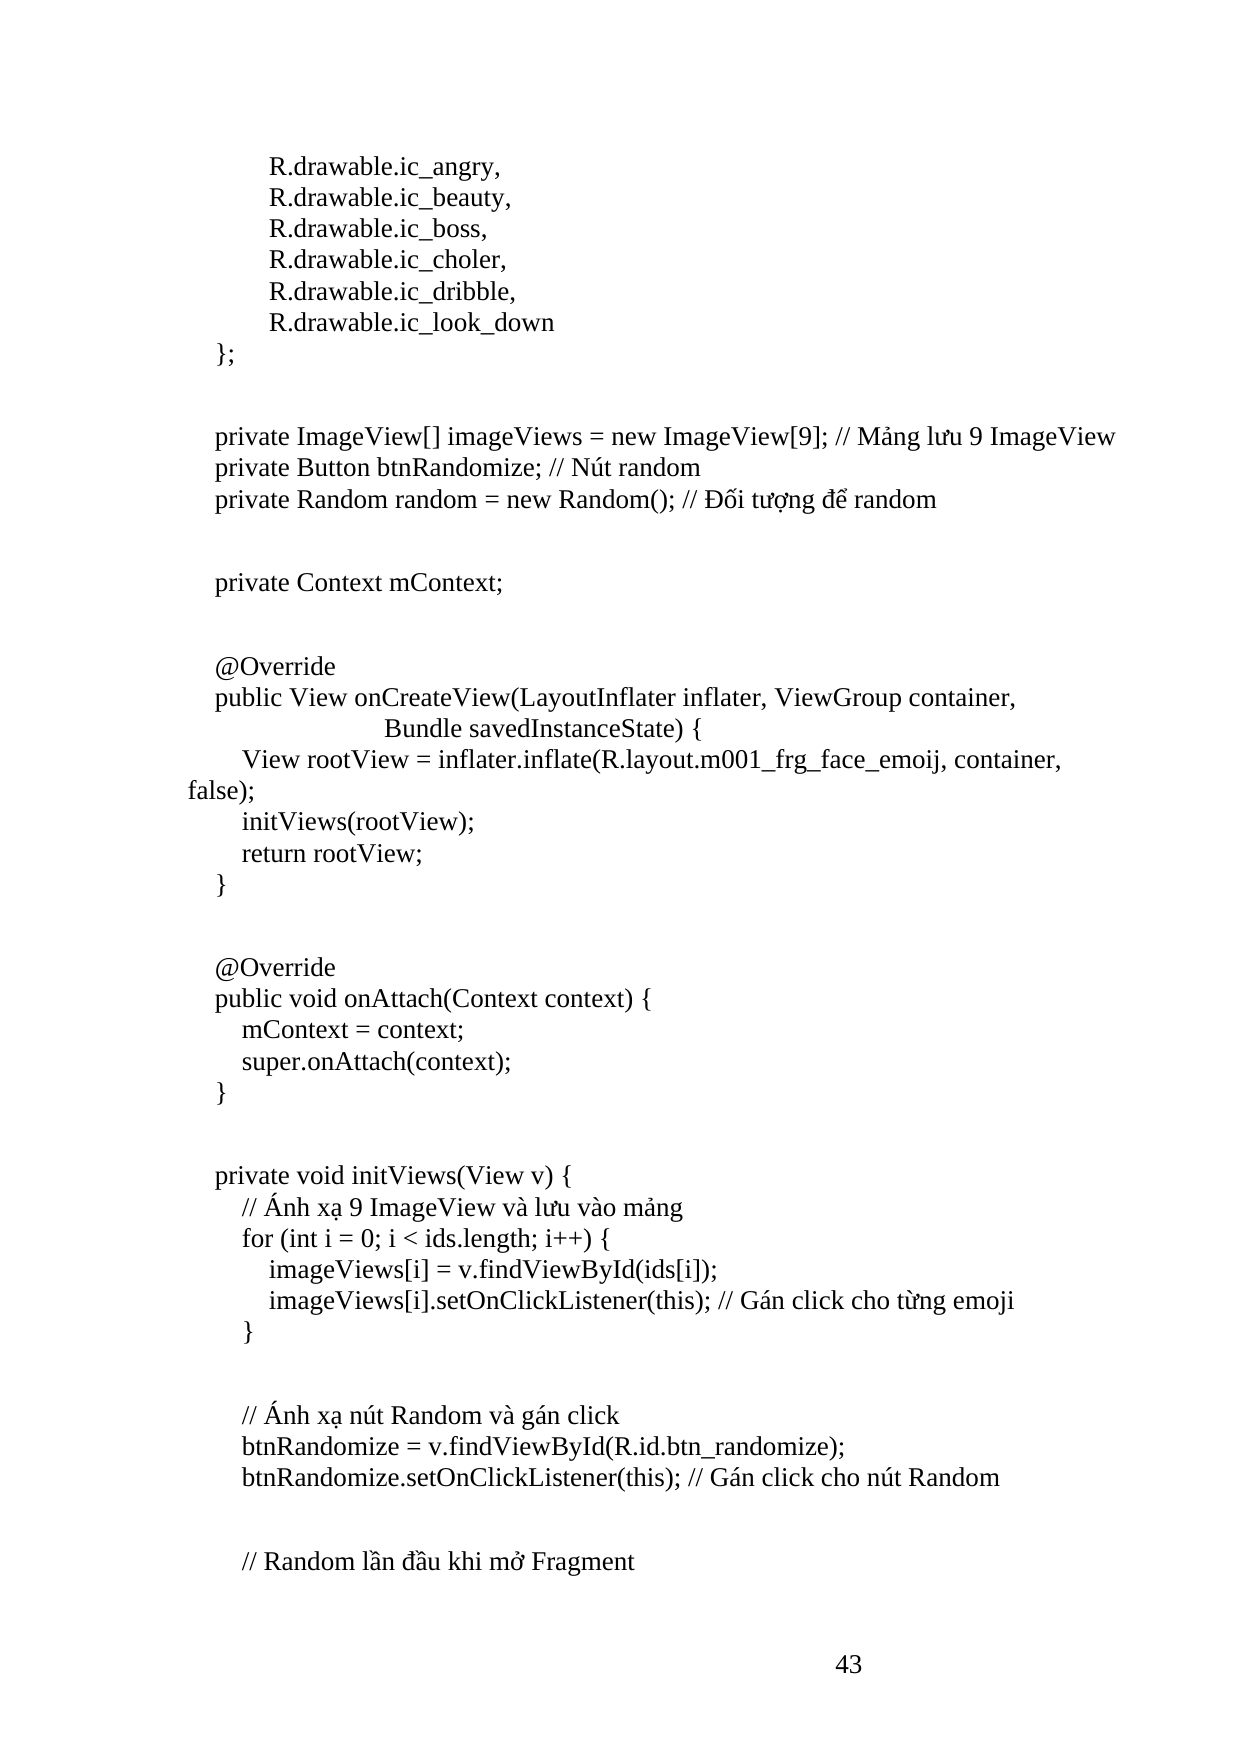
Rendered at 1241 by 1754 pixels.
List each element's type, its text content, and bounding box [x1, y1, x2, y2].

text imageViews[i].setOnClickListener(this); // Gán click cho từng emoji [187, 1284, 1135, 1315]
text private void initViews(View v) { [187, 1159, 1135, 1191]
text R.drawable.ic_choler, [187, 243, 1135, 274]
text R.drawable.ic_beauty, [187, 181, 1135, 212]
text R.drawable.ic_look_down [187, 306, 1135, 337]
text // Ánh xạ 9 ImageView và lưu vào mảng [187, 1191, 1135, 1222]
text public void onAttach(Context context) { [187, 982, 1135, 1014]
text private Context mContext; [187, 566, 1135, 597]
text initViews(rootView); [187, 806, 1135, 837]
text // Random lần đầu khi mở Fragment [187, 1544, 1135, 1576]
text }; [187, 337, 1135, 368]
text } [187, 868, 1135, 899]
text private ImageView[] imageViews = new ImageView[9]; // Mảng lưu 9 ImageView [187, 420, 1135, 452]
text R.drawable.ic_dribble, [187, 274, 1135, 306]
text View rootView = inflater.inflate(R.layout.m001_frg_face_emoij, container, false); [187, 743, 1135, 806]
text private Button btnRandomize; // Nút random [187, 452, 1135, 483]
text } [187, 1315, 1135, 1346]
text R.drawable.ic_boss, [187, 212, 1135, 243]
text mContext = context; [187, 1014, 1135, 1045]
text private Random random = new Random(); // Đối tượng để random [187, 483, 1135, 514]
text btnRandomize.setOnClickListener(this); // Gán click cho nút Random [187, 1461, 1135, 1492]
text @Override [187, 951, 1135, 982]
text btnRandomize = v.findViewById(R.id.btn_randomize); [187, 1430, 1135, 1461]
text public View onCreateView(LayoutInflater inflater, ViewGroup container, [187, 681, 1135, 712]
text R.drawable.ic_angry, [187, 150, 1135, 181]
text Bundle savedInstanceState) { [187, 712, 1135, 743]
text } [187, 1076, 1135, 1107]
text imageViews[i] = v.findViewById(ids[i]); [187, 1253, 1135, 1284]
text return rootView; [187, 837, 1135, 868]
text @Override [187, 650, 1135, 681]
text super.onAttach(context); [187, 1045, 1135, 1076]
text // Ánh xạ nút Random và gán click [187, 1399, 1135, 1430]
text for (int i = 0; i < ids.length; i++) { [187, 1222, 1135, 1253]
